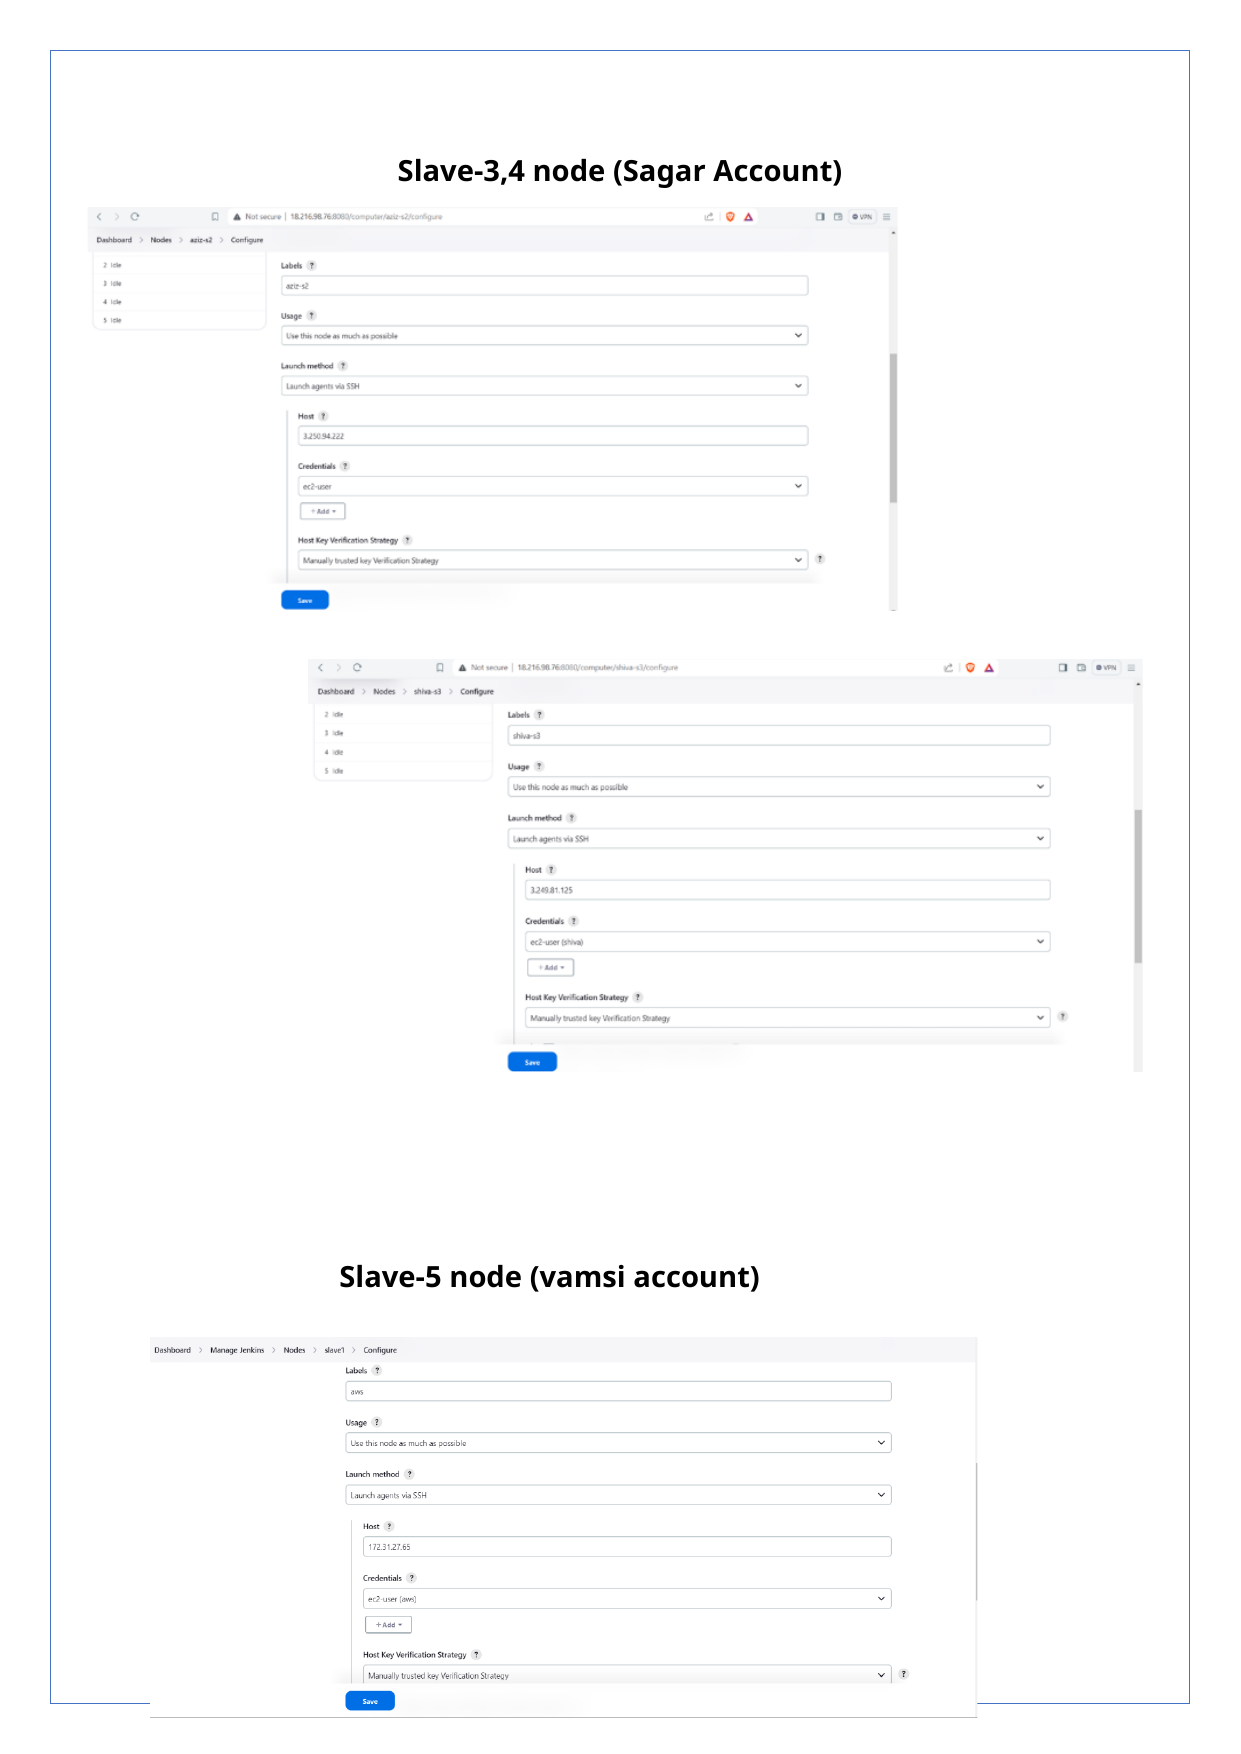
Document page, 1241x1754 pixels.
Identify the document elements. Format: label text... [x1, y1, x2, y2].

picture [150, 1337, 978, 1718]
text Slave-3,4 node (Sagar Account) [150, 150, 1090, 190]
picture [87, 207, 898, 611]
text Slave-5 node (vamsi account) [150, 1256, 1090, 1296]
picture [308, 659, 1143, 1072]
